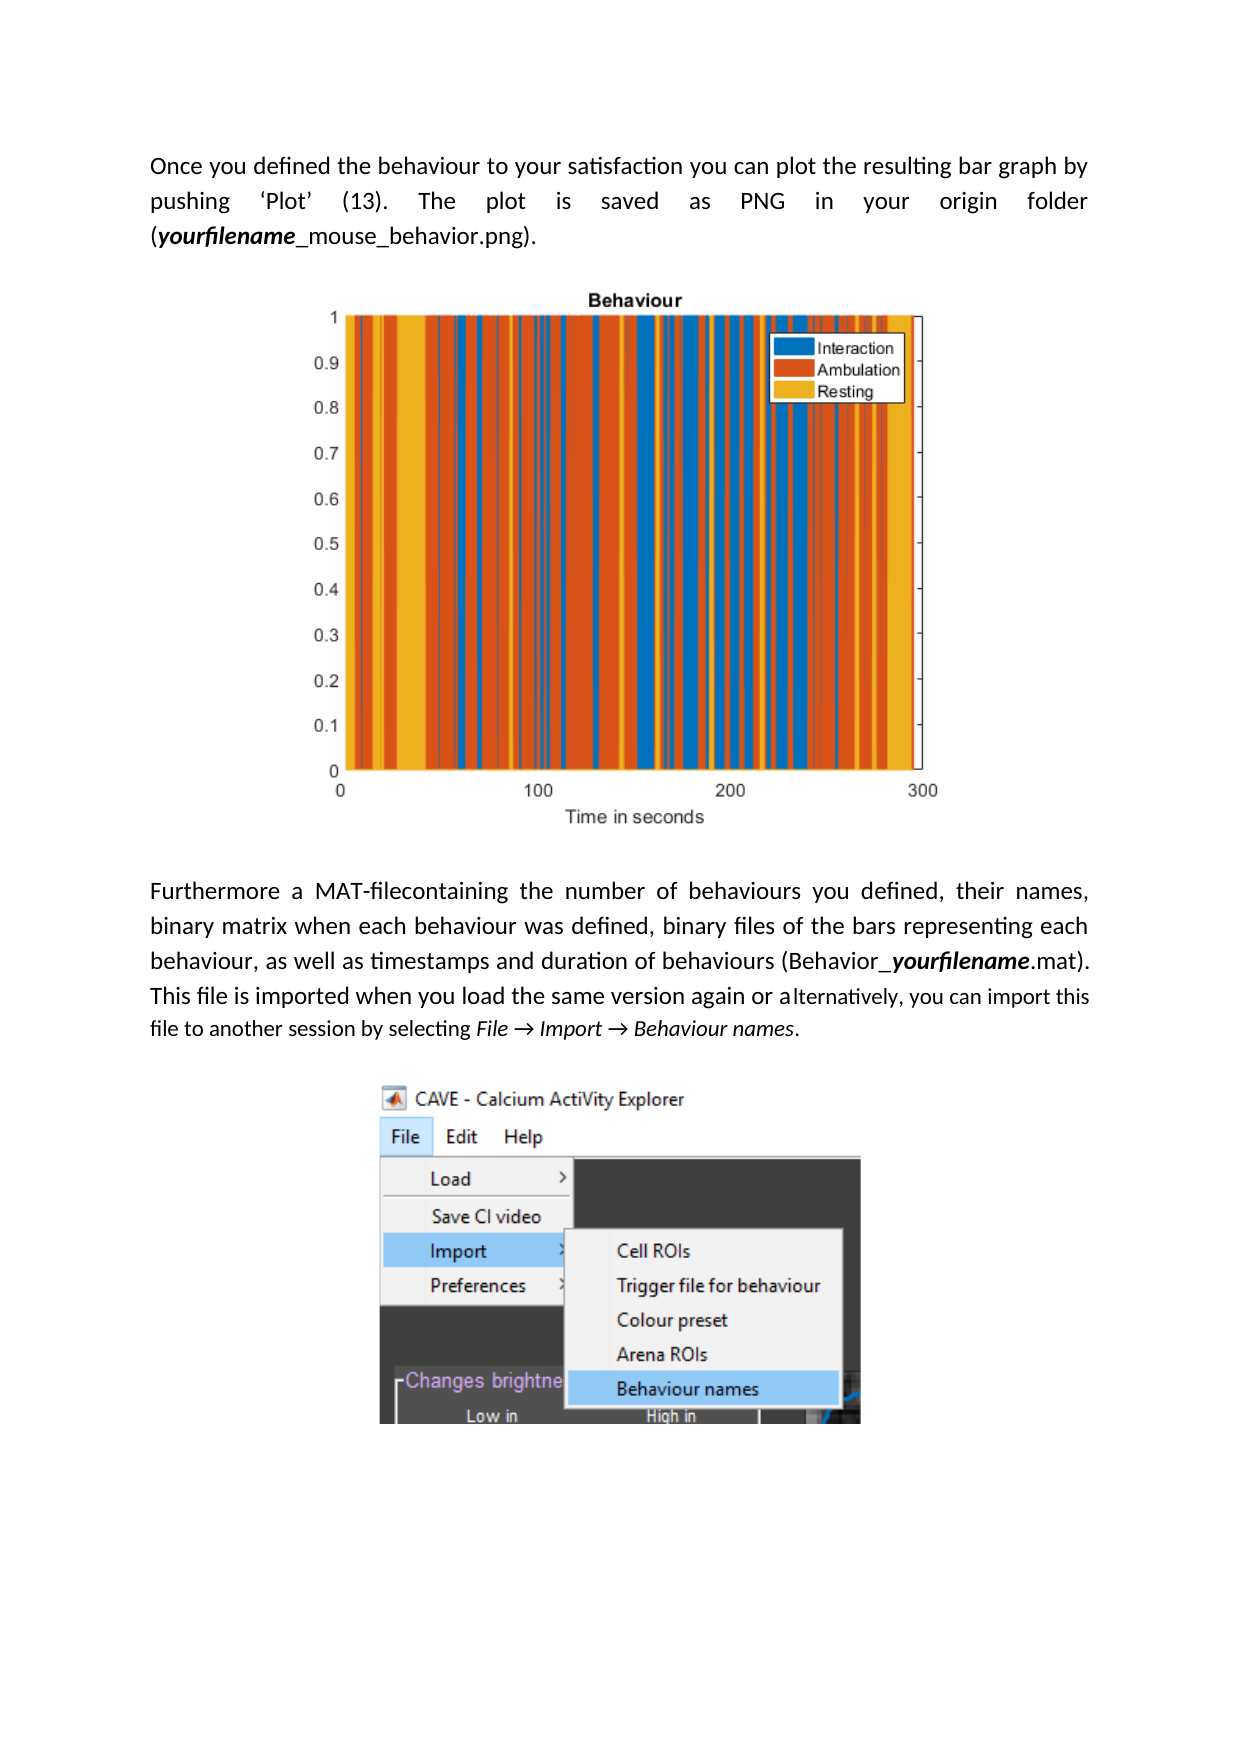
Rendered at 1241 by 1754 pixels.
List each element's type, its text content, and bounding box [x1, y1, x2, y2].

picture [379, 1081, 861, 1424]
text Furthermore a MAT-filecontaining the number of behaviours you defined, their names, binary matrix when each behaviour was defined, binary files of the bars representing each behaviour, as well as timestamps and duration of behaviours (Behavior_yourfilename.mat). This file is imported when you load the same version again or alternatively, you can import this file to another session by selecting File → Import → Behaviour names. [150, 875, 1090, 1042]
picture [249, 274, 992, 831]
text Once you defined the behaviour to your satisfaction you can plot the resulting bar graph by pushing ‘Plot’ (13). The plot is saved as PNG in your origin folder (yourfilename_mouse_behavior.png). [150, 150, 1090, 251]
